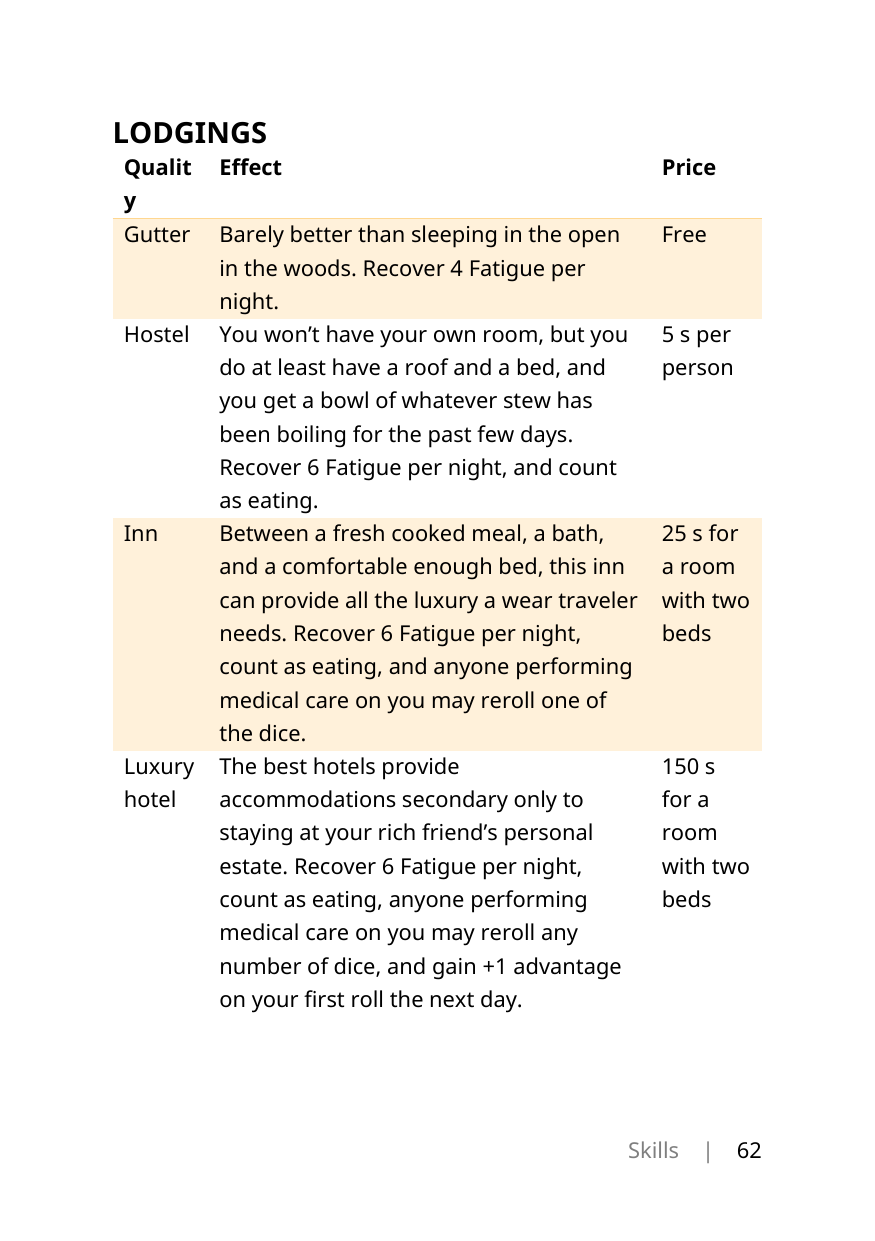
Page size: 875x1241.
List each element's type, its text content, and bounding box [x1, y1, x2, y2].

table_cell Gutter [113, 219, 208, 319]
table_cell Hostel [113, 319, 208, 518]
table_cell Inn [113, 518, 208, 751]
table_cell Free [650, 219, 762, 319]
table_cell Luxury hotel [113, 751, 208, 1017]
table_header Price [650, 152, 762, 218]
table_cell The best hotels provide accommodations secondary only to staying at your rich friend’s personal estate. Recover 6 Fatigue per night, count as eating, anyone performing medical care on you may reroll any number of dice, and gain +1 advantage on your first roll the next day. [208, 751, 650, 1017]
table_header Effect [208, 152, 650, 218]
table_header Quality [113, 152, 208, 218]
table_cell Between a fresh cooked meal, a bath, and a comfortable enough bed, this inn can provide all the luxury a wear traveler needs. Recover 6 Fatigue per night, count as eating, and anyone performing medical care on you may reroll one of the dice. [208, 518, 650, 751]
table_cell Barely better than sleeping in the open in the woods. Recover 4 Fatigue per night. [208, 219, 650, 319]
table_cell You won’t have your own room, but you do at least have a roof and a bed, and you get a bowl of whatever stew has been boiling for the past few days. Recover 6 Fatigue per night, and count as eating. [208, 319, 650, 518]
table_cell 5 s per person [650, 319, 762, 518]
subtitle Lodgings [112, 112, 762, 152]
table_cell 150 s for a room with two beds [650, 751, 762, 1017]
table_cell 25 s for a room with two beds [650, 518, 762, 751]
